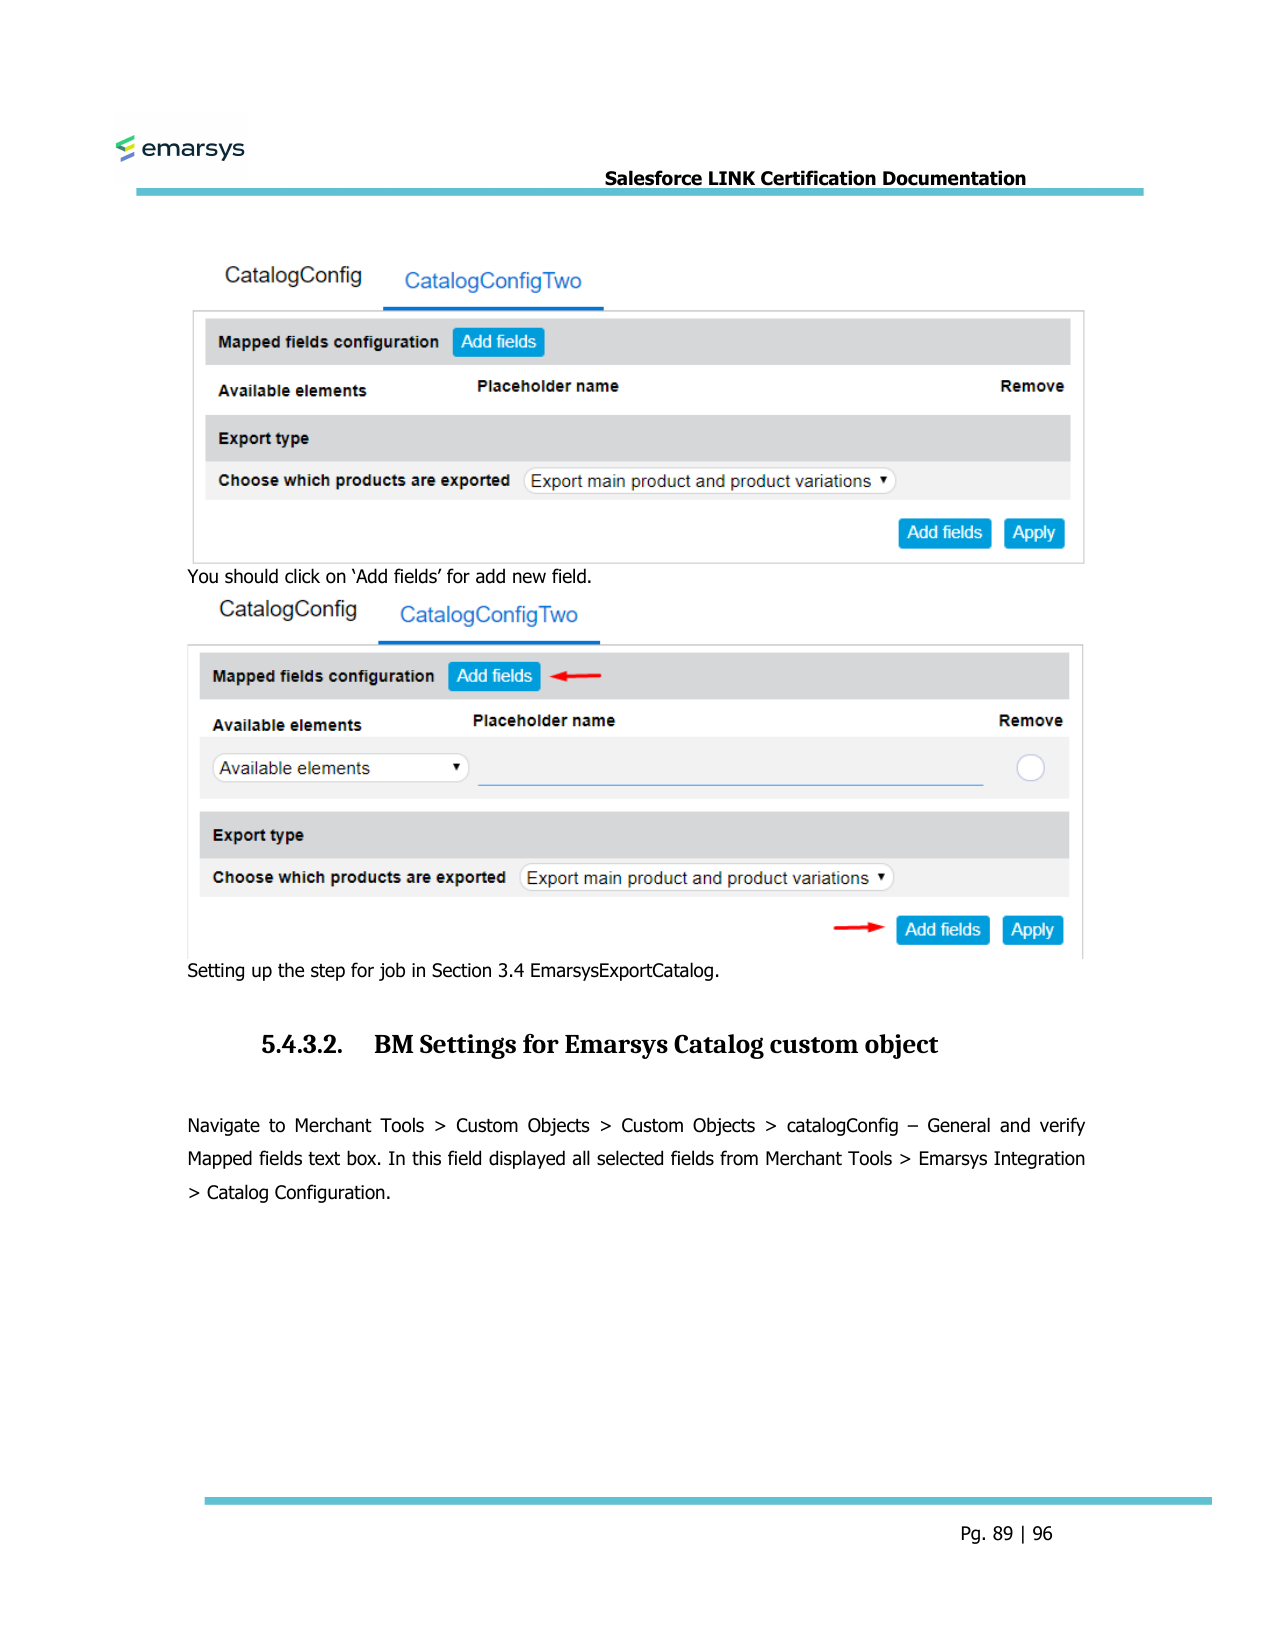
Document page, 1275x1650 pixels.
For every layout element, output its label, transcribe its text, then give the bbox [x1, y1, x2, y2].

text Navigate to Merchant Tools > Custom Objects > Custom Objects > catalogConfig – General and verify Mapped fields text box. In this field displayed all selected fields from Merchant Tools > Emarsys Integration > Catalog Configuration. [187, 1113, 1087, 1203]
picture [187, 587, 1088, 959]
picture [187, 243, 1088, 565]
text Setting up the step for job in Section 3.4 EmarsysExportCatalog. [187, 959, 1087, 981]
subtitle BM Settings for Emarsys Catalog custom object [261, 1029, 1087, 1060]
picture [136, 188, 1144, 196]
text You should click on ‘Add fields’ for add new field. [187, 565, 1087, 587]
picture [113, 111, 247, 185]
picture [204, 1497, 1212, 1505]
